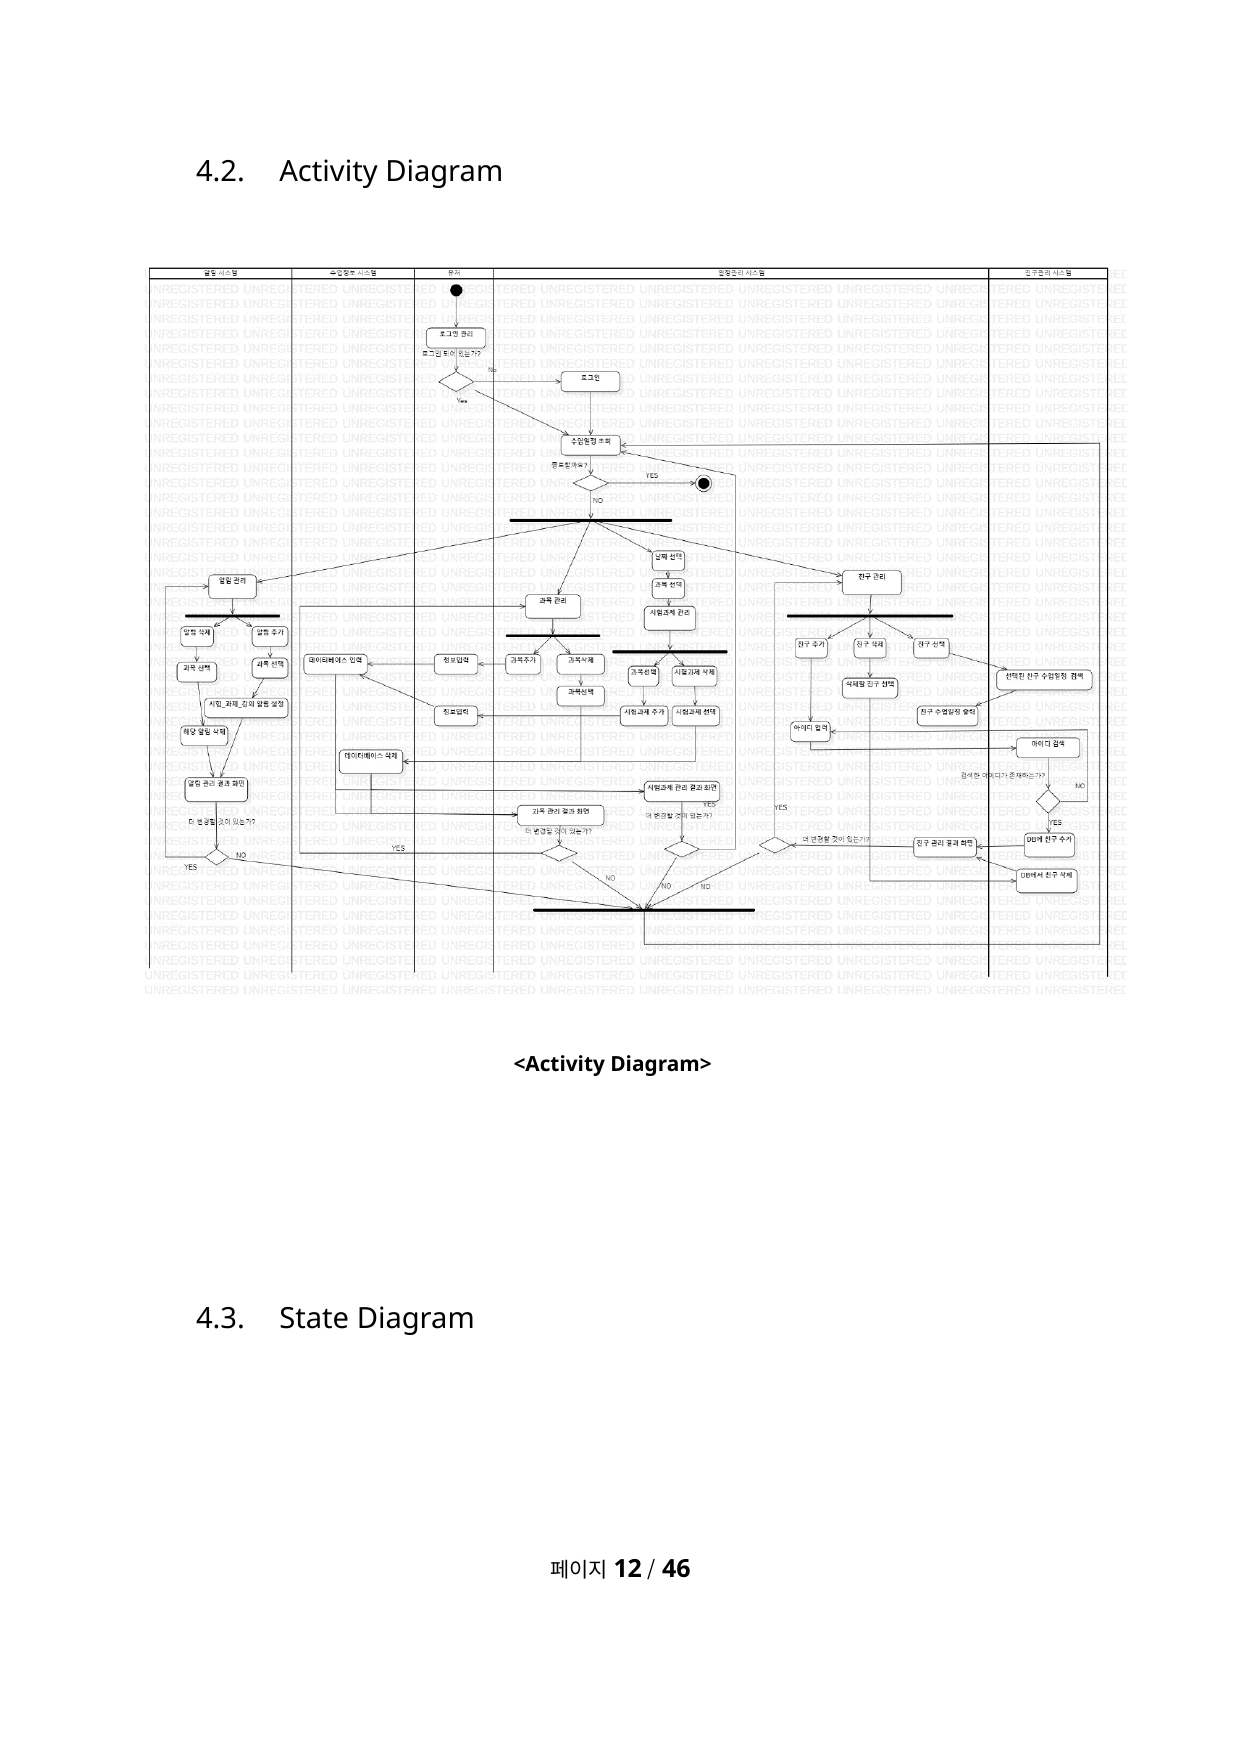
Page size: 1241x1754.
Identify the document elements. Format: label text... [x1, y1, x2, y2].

list Activity Diagram [196, 150, 1128, 190]
picture [144, 263, 1127, 996]
list State Diagram [196, 1297, 1128, 1337]
